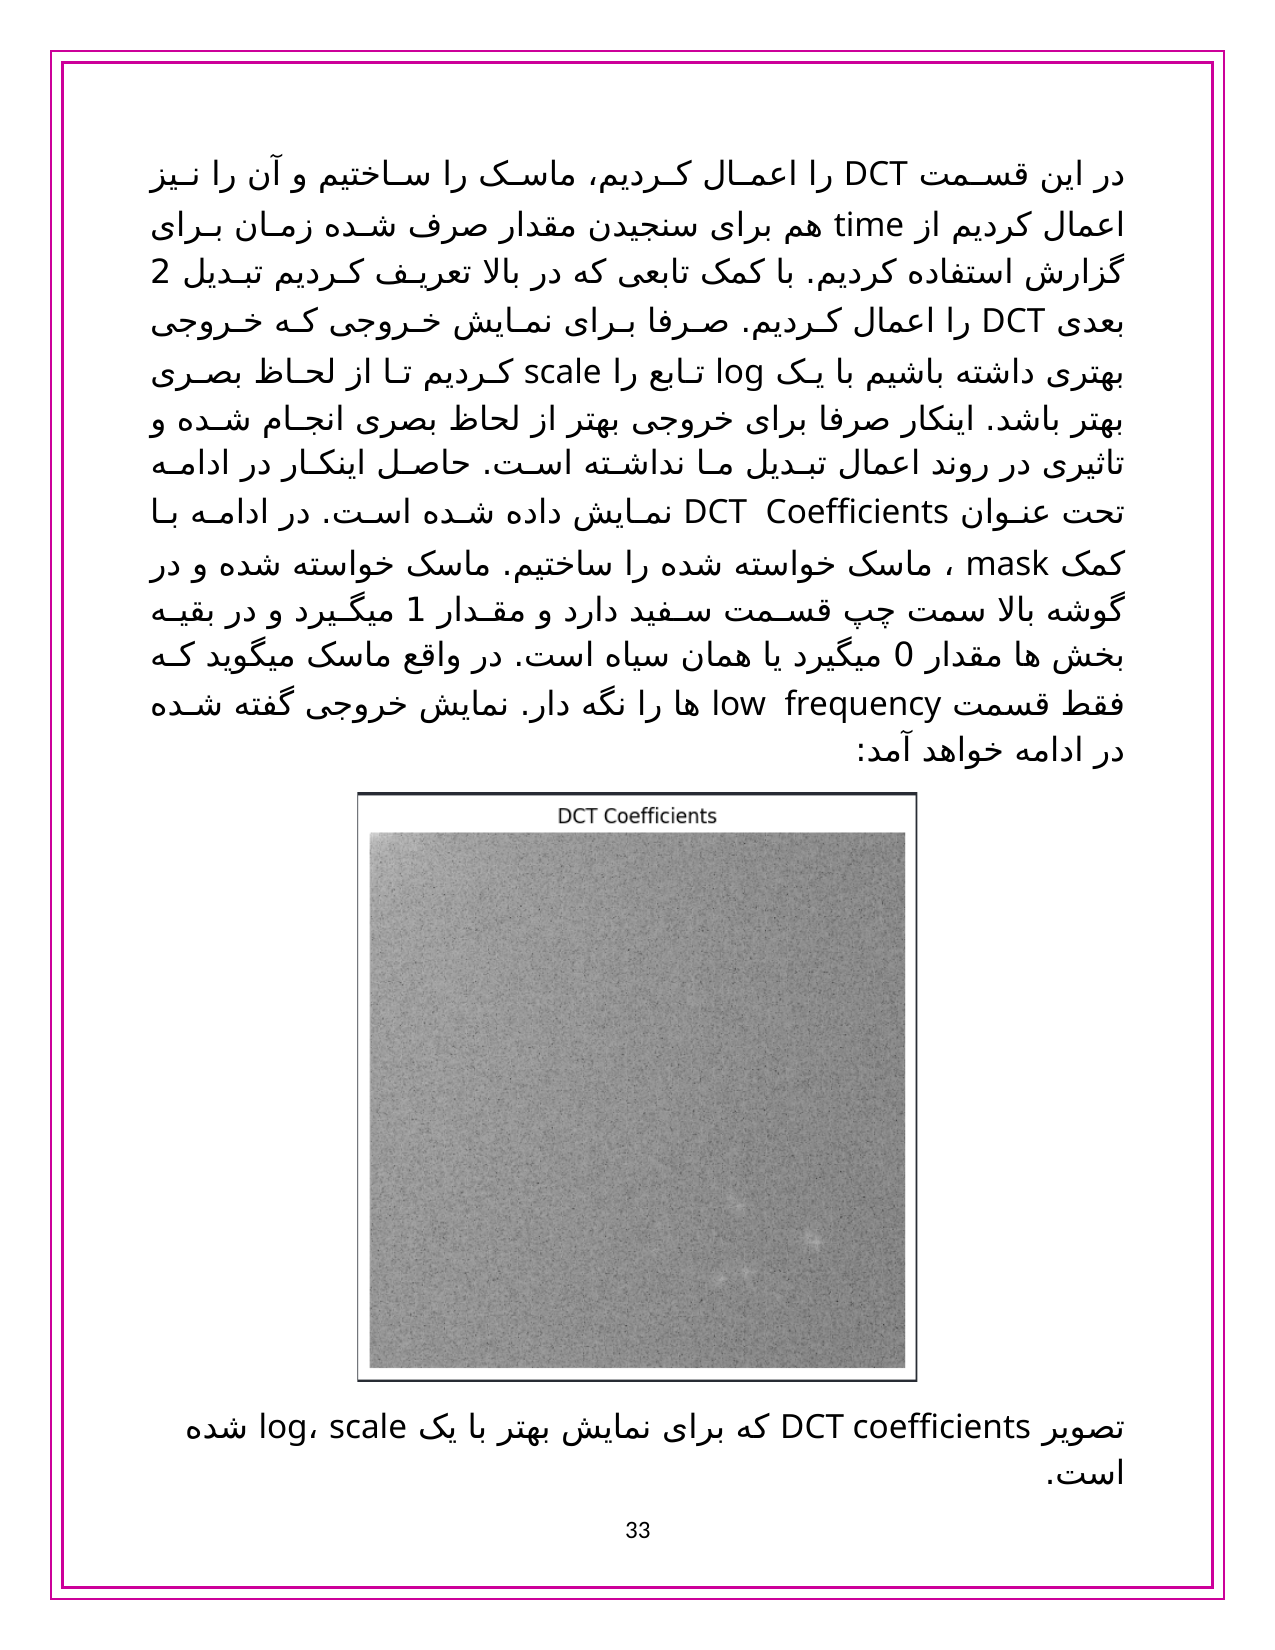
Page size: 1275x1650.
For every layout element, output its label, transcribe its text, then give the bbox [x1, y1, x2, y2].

picture [357, 792, 918, 1382]
text در این قسمت DCT را اعمال کردیم، ماسک را ساختیم و آن را نیز اعمال کردیم از time هم برای سنجیدن مقدار صرف شده زمان برای گزارش استفاده کردیم. با کمک تابعی که در بالا تعریف کردیم تبدیل 2 بعدی DCT را اعمال کردیم. صرفا برای نمایش خروجی که خروجی بهتری داشته باشیم با یک log تابع را scale کردیم تا از لحاظ بصری بهتر باشد. اینکار صرفا برای خروجی بهتر از لحاظ بصری انجام شده و تاثیری در روند اعمال تبدیل ما نداشته است. حاصل اینکار در ادامه تحت عنوان DCT Coefficients نمایش داده شده است. در ادامه با کمک mask ، ماسک خواسته شده را ساختیم. ماسک خواسته شده و در گوشه بالا سمت چپ قسمت سفید دارد و مقدار 1 میگیرد و در بقیه بخش ها مقدار 0 میگیرد یا همان سیاه است. در واقع ماسک میگوید که فقط قسمت low frequency ها را نگه دار. نمایش خروجی گفته شده در ادامه خواهد آمد: [150, 150, 1125, 770]
text تصویر DCT coefficients که برای نمایش بهتر با یک log، scale شده است. [150, 1402, 1125, 1492]
